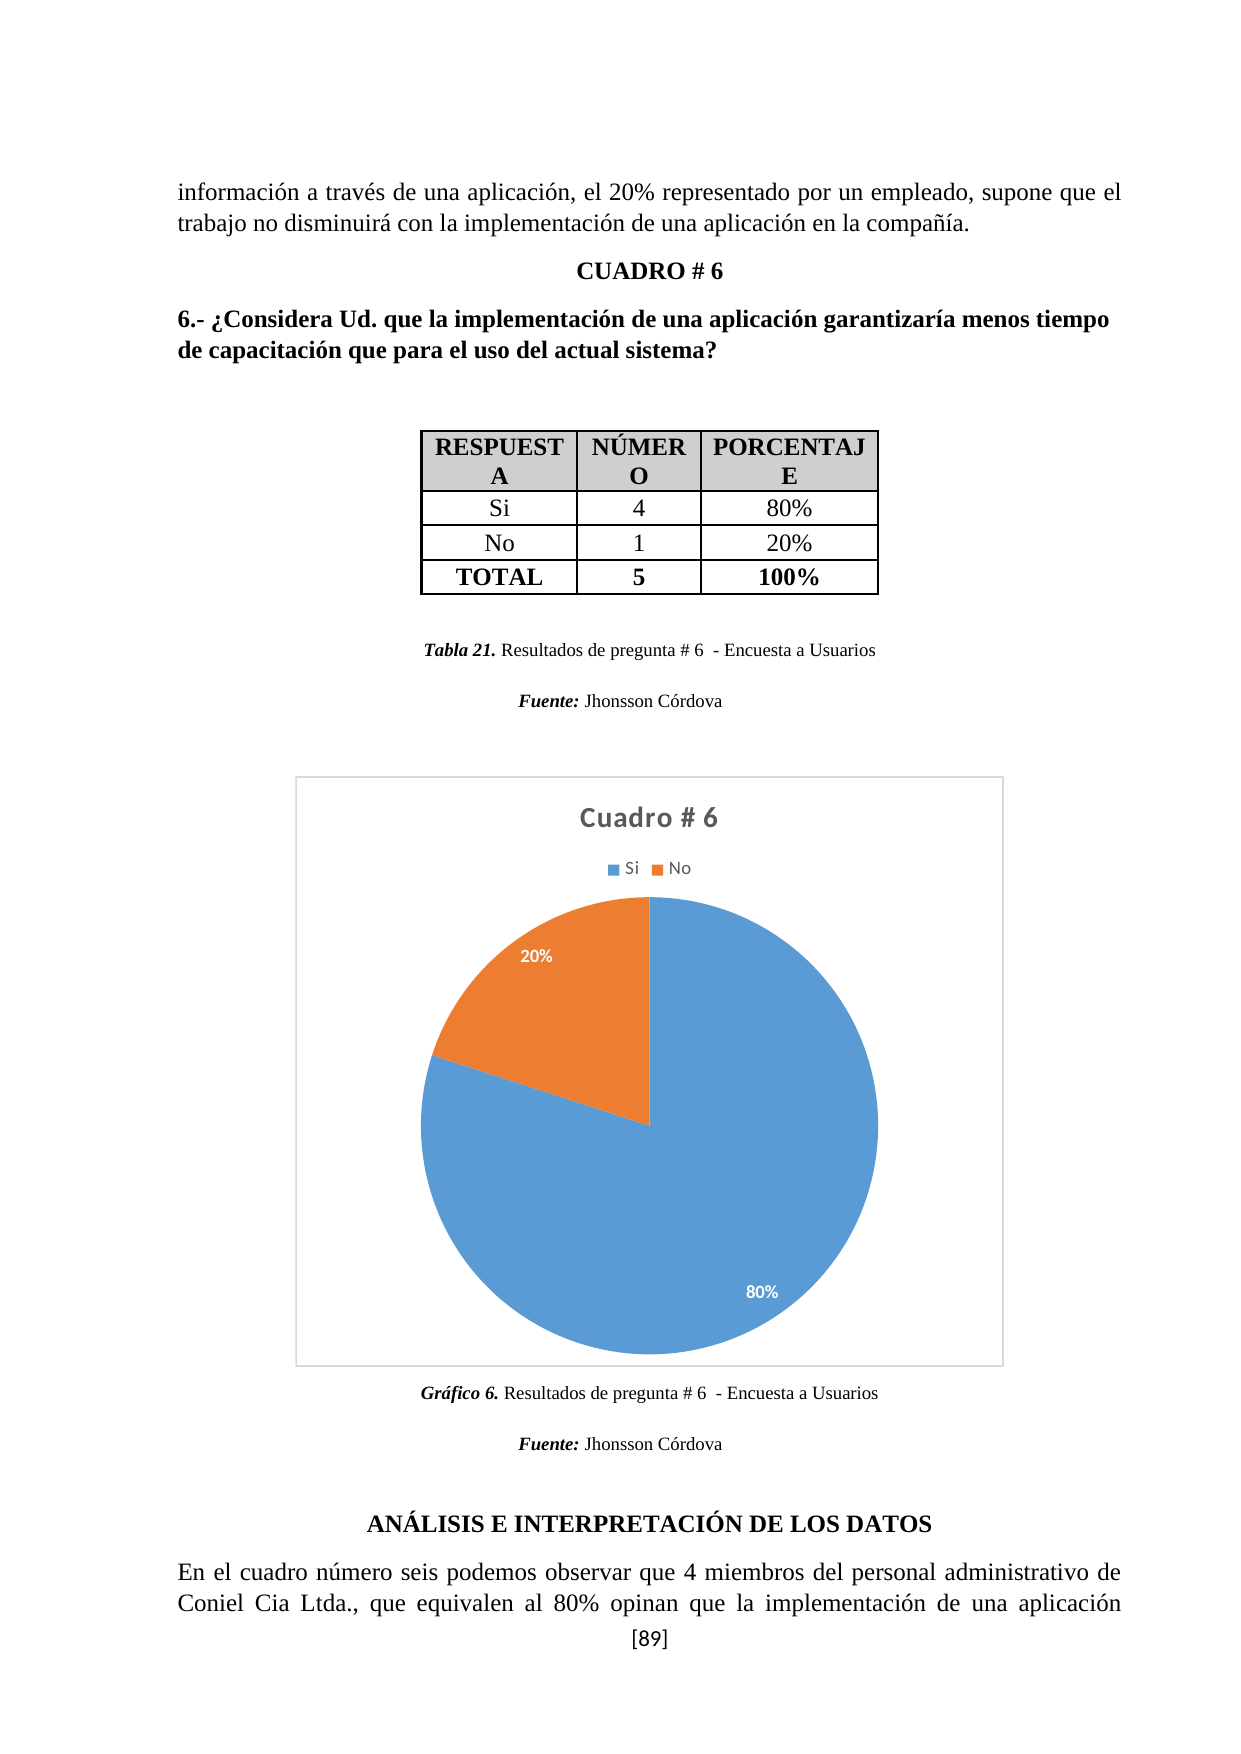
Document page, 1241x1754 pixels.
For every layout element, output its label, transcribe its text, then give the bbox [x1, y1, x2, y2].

table_cell 80% [702, 492, 877, 524]
text Gráfico 6. Resultados de pregunta # 6 - Encuesta a Usuarios [177, 1382, 1122, 1403]
table_cell 4 [578, 492, 700, 524]
table_cell 1 [578, 526, 700, 558]
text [177, 177, 1122, 237]
table_cell No [423, 526, 576, 558]
table_cell 20% [702, 526, 877, 558]
table_cell 100% [702, 561, 877, 593]
text CUADRO # 6 [177, 256, 1122, 285]
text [177, 1557, 1122, 1617]
table_header RESPUESTA [423, 432, 576, 490]
text ANÁLISIS E INTERPRETACIÓN DE LOS DATOS [177, 1509, 1122, 1538]
table_cell 5 [578, 561, 700, 593]
table_cell Si [423, 492, 576, 524]
text 6.- ¿Considera Ud. que la implementación de una aplicación garantizaría menos tiempo de capacitación que para el uso del actual sistema? [177, 304, 1122, 363]
table_header PORCENTAJE [702, 432, 877, 490]
table_header NÚMERO [578, 432, 700, 490]
table_cell TOTAL [423, 561, 576, 593]
